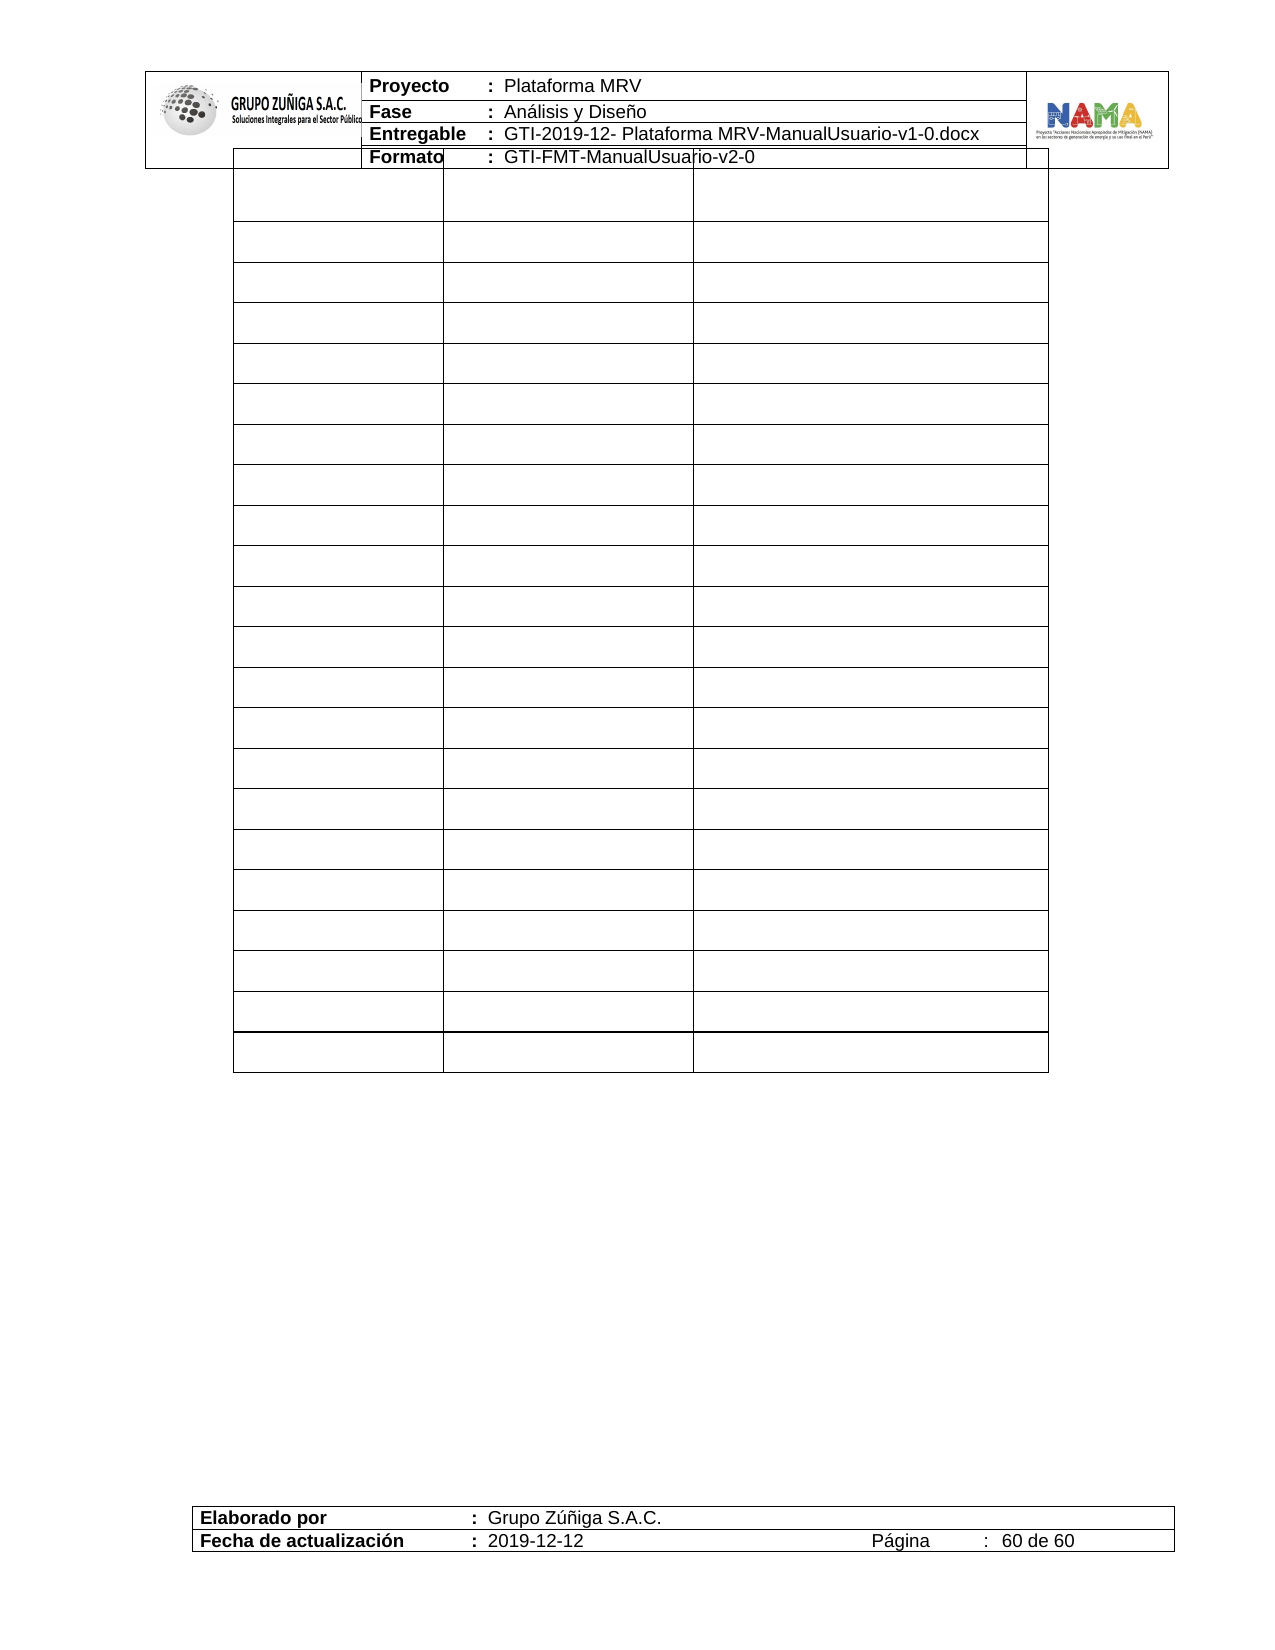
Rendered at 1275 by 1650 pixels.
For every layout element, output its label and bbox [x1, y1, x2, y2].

table_cell [694, 911, 1048, 950]
table_cell [234, 1033, 443, 1072]
table_cell [694, 708, 1048, 748]
table_cell [234, 425, 443, 464]
table_cell [694, 344, 1048, 383]
table_cell [444, 263, 693, 302]
table_cell [1027, 149, 1048, 168]
table_cell [694, 870, 1048, 910]
table_cell [444, 506, 693, 545]
table_cell [444, 1033, 693, 1072]
table_cell [234, 149, 361, 168]
table_cell [444, 425, 693, 464]
table_cell [444, 870, 693, 910]
table_cell [444, 169, 693, 221]
table_cell [234, 384, 443, 424]
table_cell [234, 992, 443, 1031]
table_cell [444, 303, 693, 343]
table_cell [444, 708, 693, 748]
table_cell [694, 830, 1048, 869]
table_cell [694, 222, 1048, 262]
table_cell [444, 830, 693, 869]
table_cell [234, 789, 443, 829]
table_cell [694, 1033, 1048, 1072]
table_cell [694, 992, 1048, 1031]
table_cell [234, 546, 443, 586]
table_cell [234, 222, 443, 262]
table_cell [234, 749, 443, 788]
table_cell [234, 870, 443, 910]
table_cell [362, 149, 443, 168]
picture [152, 83, 362, 137]
table_cell [694, 465, 1048, 505]
table_cell [444, 344, 693, 383]
table_cell [444, 911, 693, 950]
table_cell [694, 668, 1048, 707]
table_cell [234, 911, 443, 950]
table_cell [444, 789, 693, 829]
table_cell [234, 263, 443, 302]
table_cell [234, 303, 443, 343]
table_cell [694, 506, 1048, 545]
table_cell [694, 546, 1048, 586]
table_cell [694, 384, 1048, 424]
table_cell [444, 951, 693, 991]
table_cell [234, 951, 443, 991]
table_cell [694, 169, 1048, 221]
table_cell [694, 303, 1048, 343]
table_cell [234, 830, 443, 869]
table_cell [234, 627, 443, 667]
table_cell [694, 627, 1048, 667]
table_cell [694, 951, 1048, 991]
table_cell [444, 149, 693, 168]
table_cell [234, 169, 443, 221]
table_cell [694, 587, 1048, 626]
table_cell [444, 992, 693, 1031]
table_cell [234, 465, 443, 505]
table_cell [234, 344, 443, 383]
table_cell [444, 384, 693, 424]
table_cell [444, 627, 693, 667]
table_cell [444, 222, 693, 262]
table_cell [444, 546, 693, 586]
table_cell [444, 465, 693, 505]
table_cell [234, 506, 443, 545]
table_cell [694, 263, 1048, 302]
table_cell [234, 708, 443, 748]
table_cell [694, 149, 1026, 168]
table_cell [234, 587, 443, 626]
table_cell [694, 749, 1048, 788]
table_cell [444, 749, 693, 788]
table_cell [234, 668, 443, 707]
table_cell [444, 668, 693, 707]
picture [1028, 95, 1160, 143]
table_cell [694, 789, 1048, 829]
table_cell [694, 425, 1048, 464]
table_cell [444, 587, 693, 626]
